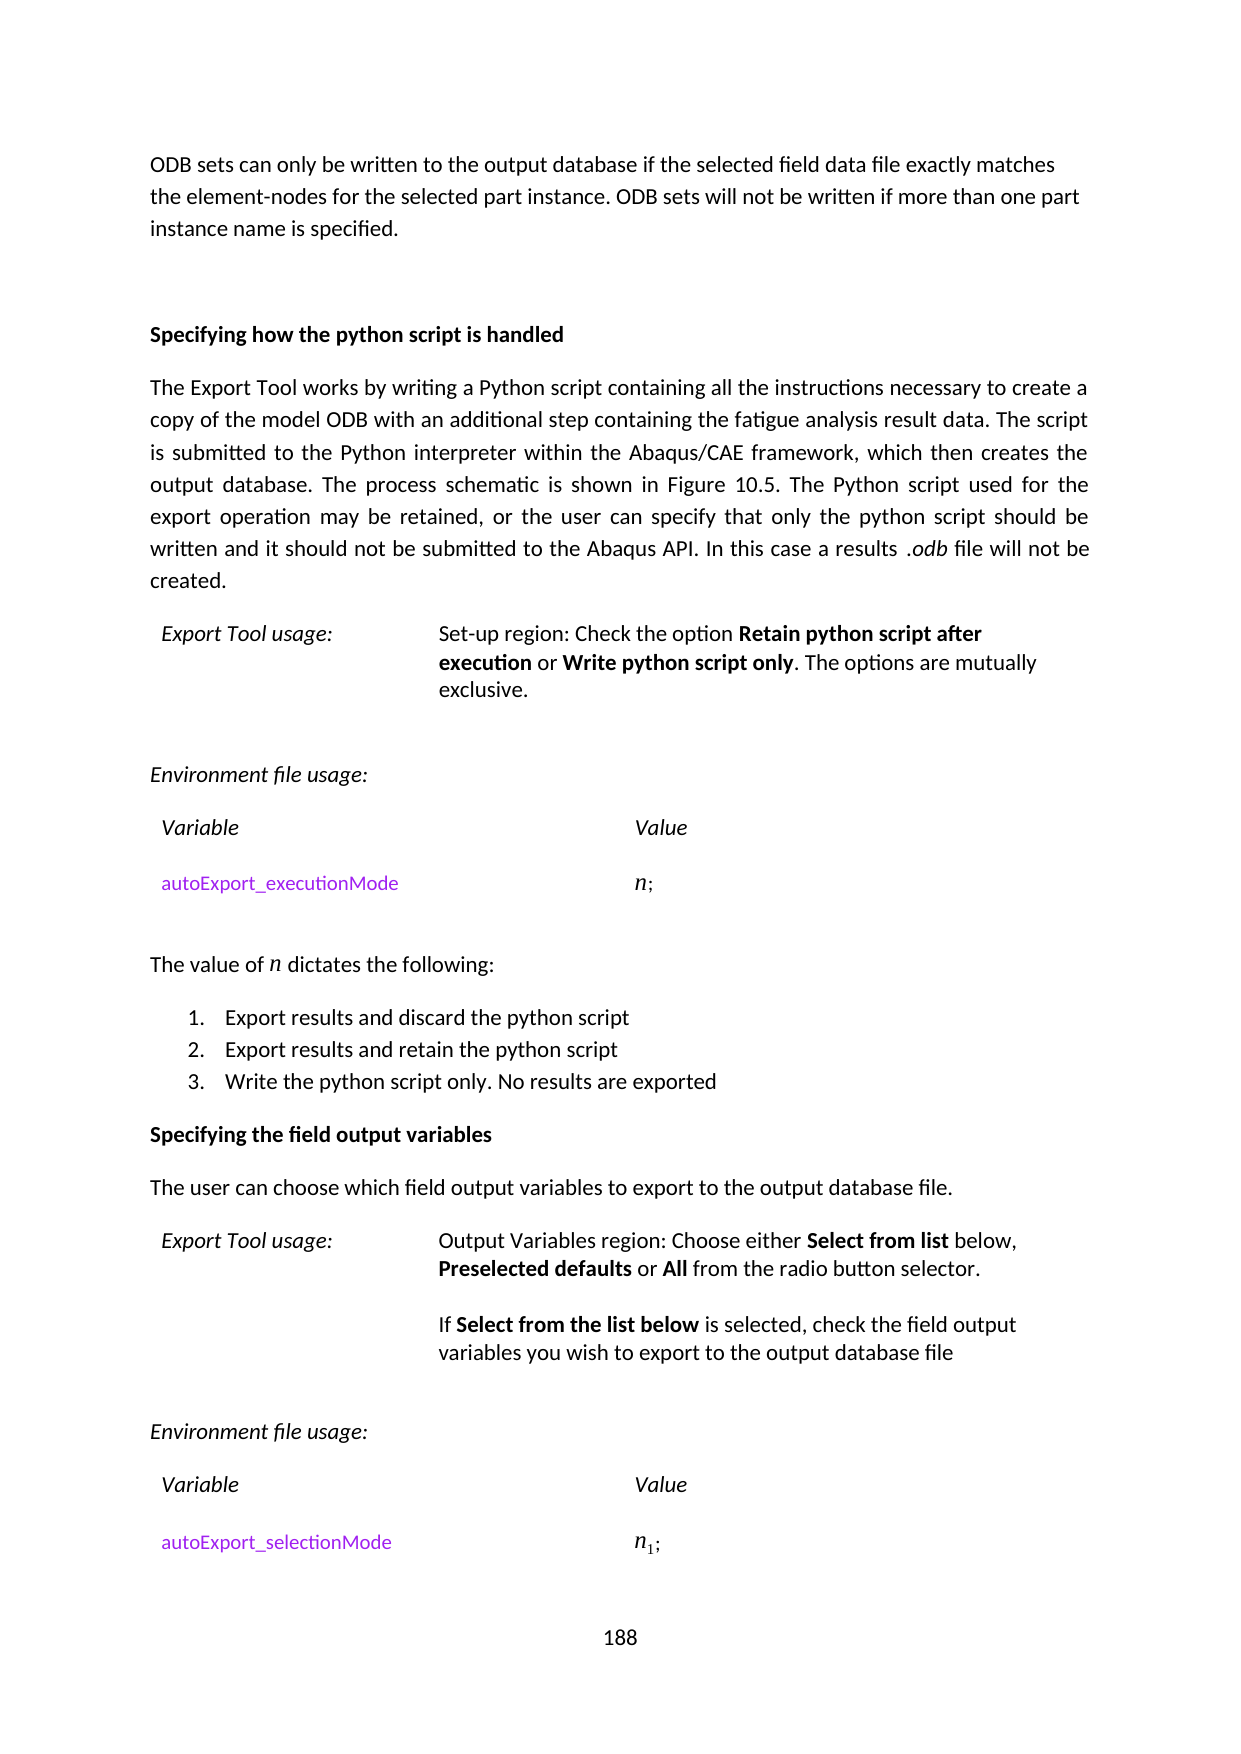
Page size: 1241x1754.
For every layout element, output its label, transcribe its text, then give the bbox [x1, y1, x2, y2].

text The Export Tool works by writing a Python script containing all the instructions necessary to create a copy of the model ODB with an additional step containing the fatigue analysis result data. The script is submitted to the Python interpreter within the Abaqus/CAE framework, which then creates the output database. The process schematic is shown in Figure 10.5. The Python script used for the export operation may be retained, or the user can specify that only the python script should be written and it should not be submitted to the Abaqus API. In this case a results .odb file will not be created. [150, 373, 1090, 594]
text ODB sets can only be written to the output database if the selected field data file exactly matches the element-nodes for the selected part instance. ODB sets will not be written if more than one part instance name is specified. [150, 150, 1090, 242]
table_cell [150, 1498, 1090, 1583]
list Write the python script only. No results are exported [187, 1067, 1090, 1095]
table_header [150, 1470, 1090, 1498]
text Specifying the field output variables [150, 1120, 1090, 1148]
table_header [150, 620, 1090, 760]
text The user can choose which field output variables to export to the output database file. [150, 1173, 1090, 1201]
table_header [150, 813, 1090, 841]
text Specifying how the python script is handled [150, 320, 1090, 348]
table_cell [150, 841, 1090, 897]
text Environment file usage: [150, 760, 1090, 788]
text The value of dictates the following: [150, 950, 1090, 978]
list Export results and retain the python script [187, 1035, 1090, 1063]
text Environment file usage: [150, 1417, 1090, 1445]
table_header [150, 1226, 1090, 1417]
list Export results and discard the python script [187, 1003, 1090, 1031]
